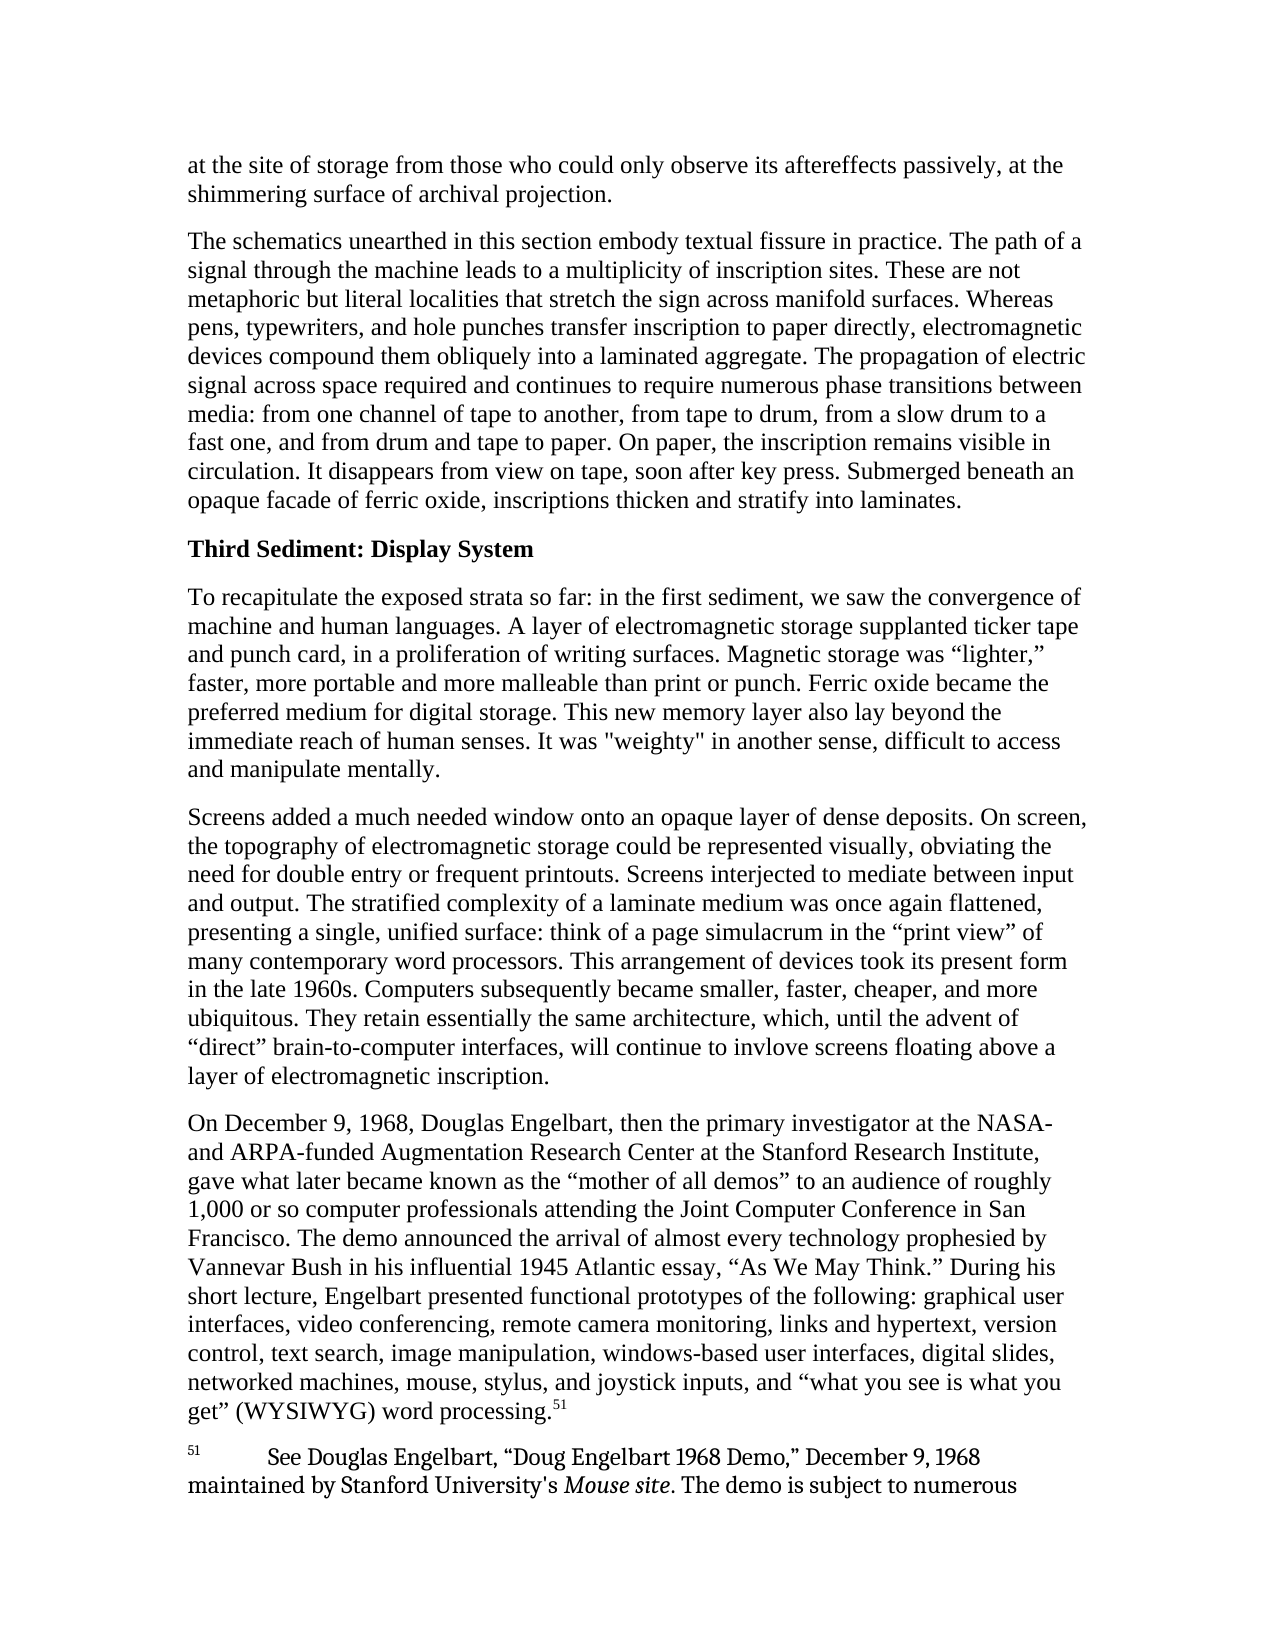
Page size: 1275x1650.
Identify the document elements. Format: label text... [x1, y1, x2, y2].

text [187, 150, 1087, 207]
text To recapitulate the exposed strata so far: in the first sediment, we saw the convergence of machine and human languages. A layer of electromagnetic storage supplanted ticker tape and punch card, in a proliferation of writing surfaces. Magnetic storage was “lighter,” faster, more portable and more malleable than print or punch. Ferric oxide became the preferred medium for digital storage. This new memory layer also lay beyond the immediate reach of human senses. It was "weighty" in another sense, difficult to access and manipulate mentally. [187, 582, 1087, 783]
text On December 9, 1968, Douglas Engelbart, then the primary investigator at the NASA- and ARPA-funded Augmentation Research Center at the Stanford Research Institute, gave what later became known as the “mother of all demos” to an audience of roughly 1,000 or so computer professionals attending the Joint Computer Conference in San Francisco. The demo announced the arrival of almost every technology prophesied by Vannevar Bush in his influential 1945 Atlantic essay, “As We May Think.” During his short lecture, Engelbart presented functional prototypes of the following: graphical user interfaces, video conferencing, remote camera monitoring, links and hypertext, version control, text search, image manipulation, windows-based user interfaces, digital slides, networked machines, mouse, stylus, and joystick inputs, and “what you see is what you get” (WYSIWYG) word processing. [187, 1108, 1087, 1424]
text Screens added a much needed window onto an opaque layer of dense deposits. On screen, the topography of electromagnetic storage could be represented visually, obviating the need for double entry or frequent printouts. Screens interjected to mediate between input and output. The stratified complexity of a laminate medium was once again flattened, presenting a single, unified surface: think of a page simulacrum in the “print view” of many contemporary word processors. This arrangement of devices took its present form in the late 1960s. Computers subsequently became smaller, faster, cheaper, and more ubiquitous. They retain essentially the same architecture, which, until the advent of “direct” brain-to-computer interfaces, will continue to invlove screens floating above a layer of electromagnetic inscription. [187, 802, 1087, 1089]
text The schematics unearthed in this section embody textual fissure in practice. The path of a signal through the machine leads to a multiplicity of inscription sites. These are not metaphoric but literal localities that stretch the sign across manifold surfaces. Whereas pens, typewriters, and hole punches transfer inscription to paper directly, electromagnetic devices compound them obliquely into a laminated aggregate. The propagation of electric signal across space required and continues to require numerous phase transitions between media: from one channel of tape to another, from tape to drum, from a slow drum to a fast one, and from drum and tape to paper. On paper, the inscription remains visible in circulation. It disappears from view on tape, soon after key press. Submerged beneath an opaque facade of ferric oxide, inscriptions thicken and stratify into laminates. [187, 226, 1087, 514]
subtitle Third Sediment: Display System [187, 534, 1087, 563]
